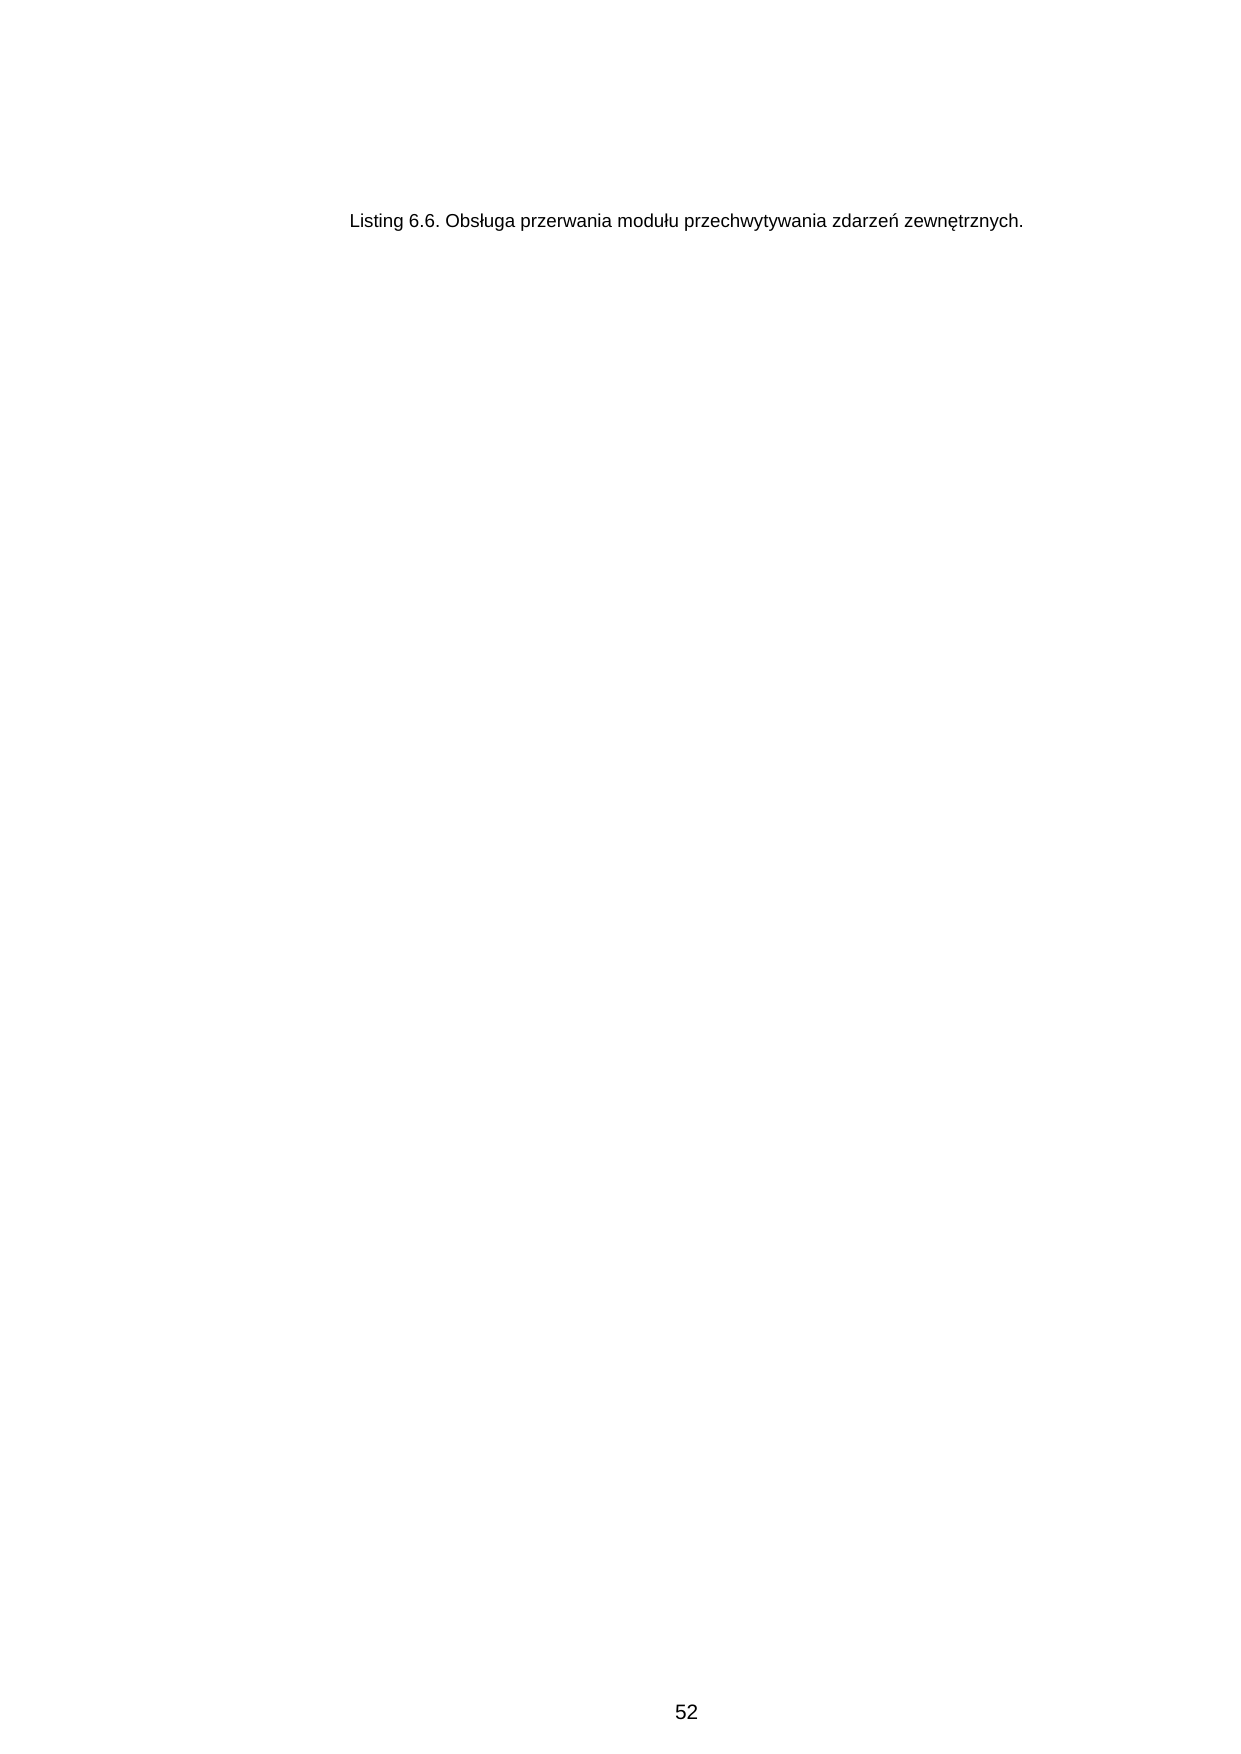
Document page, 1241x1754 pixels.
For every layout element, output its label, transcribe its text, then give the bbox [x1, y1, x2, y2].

subtitle Listing .. Obsługa przerwania modułu przechwytywania zdarzeń zewnętrznych. [207, 210, 1092, 231]
